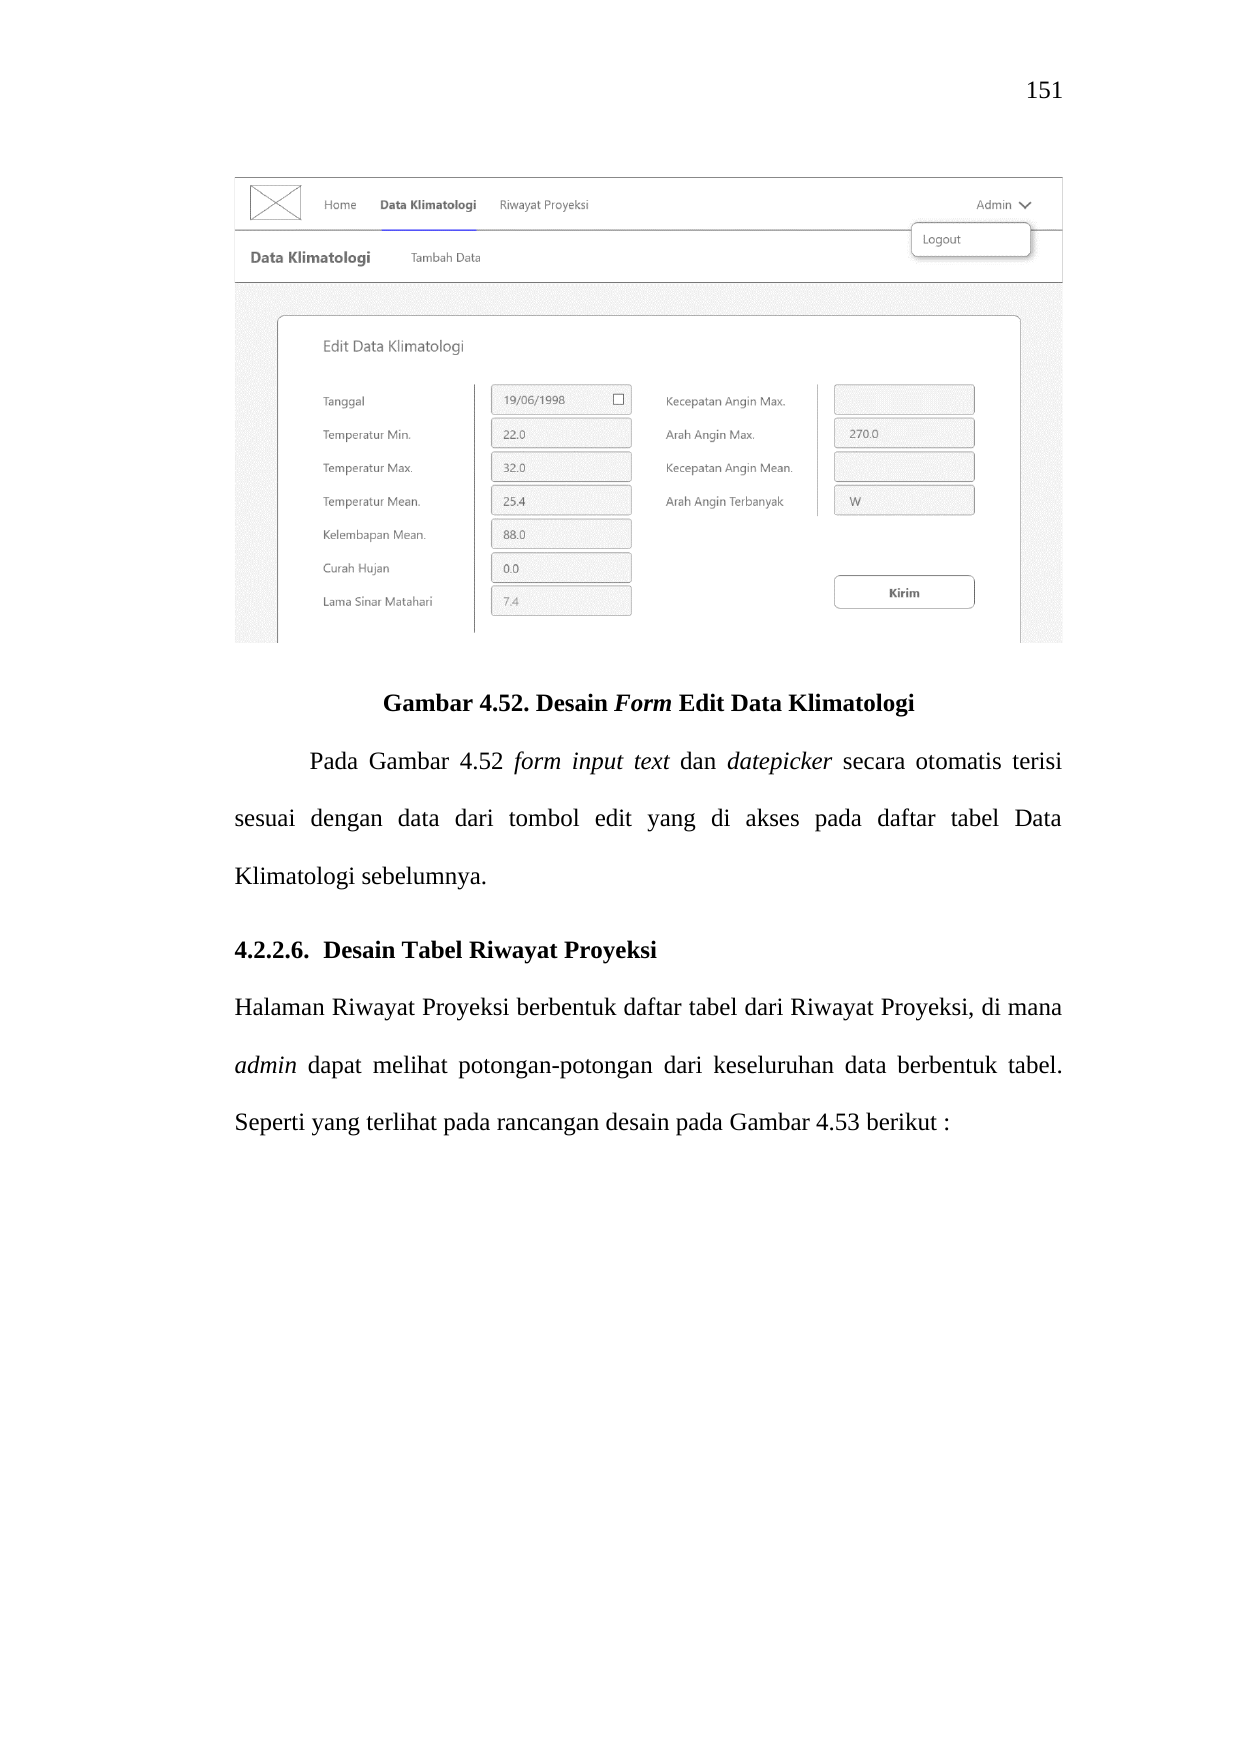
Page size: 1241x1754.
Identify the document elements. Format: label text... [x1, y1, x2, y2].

picture [234, 177, 1063, 643]
subtitle Desain Tabel Riwayat Proyeksi [234, 935, 1063, 964]
